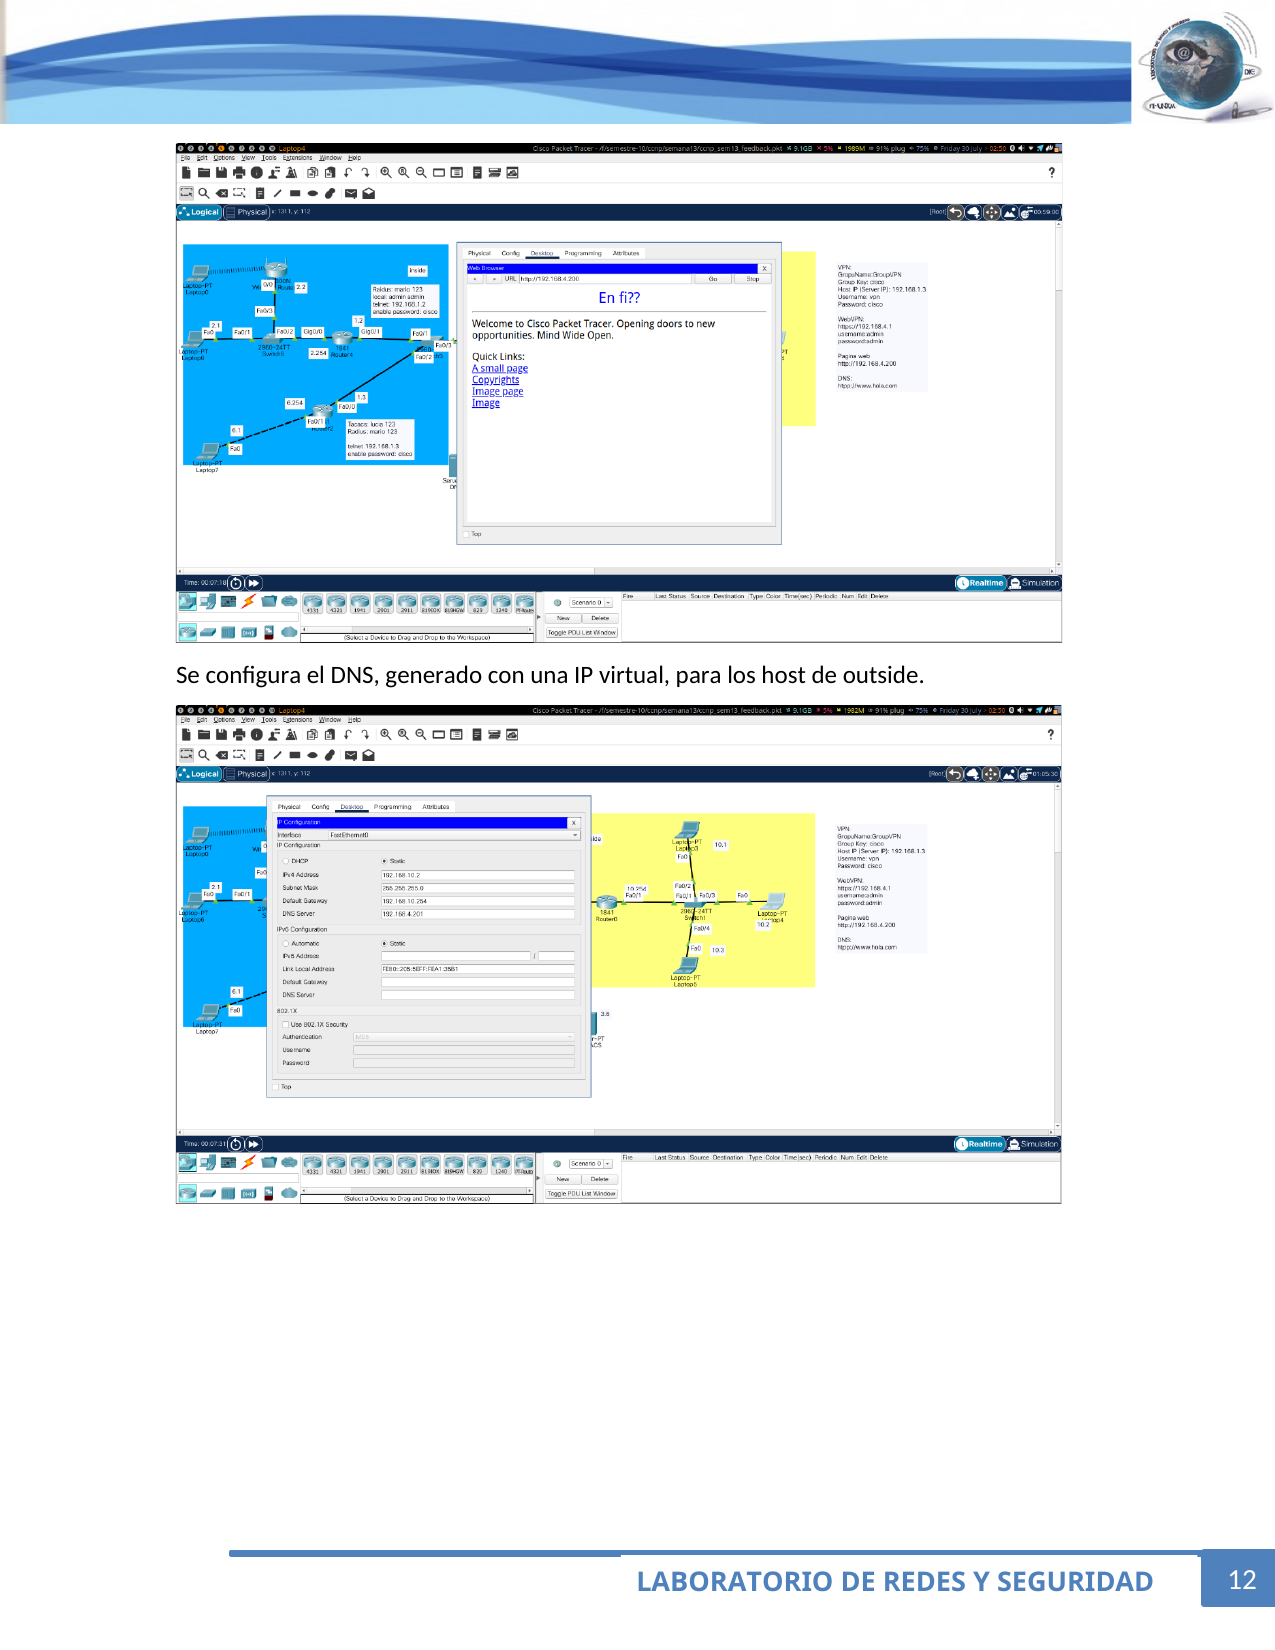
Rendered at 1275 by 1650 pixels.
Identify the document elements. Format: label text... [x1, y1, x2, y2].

picture [175, 143, 1063, 643]
picture [0, 0, 1275, 124]
text Se configura el DNS, generado con una IP virtual, para los host de outside. [176, 659, 1098, 689]
picture [175, 705, 1062, 1204]
